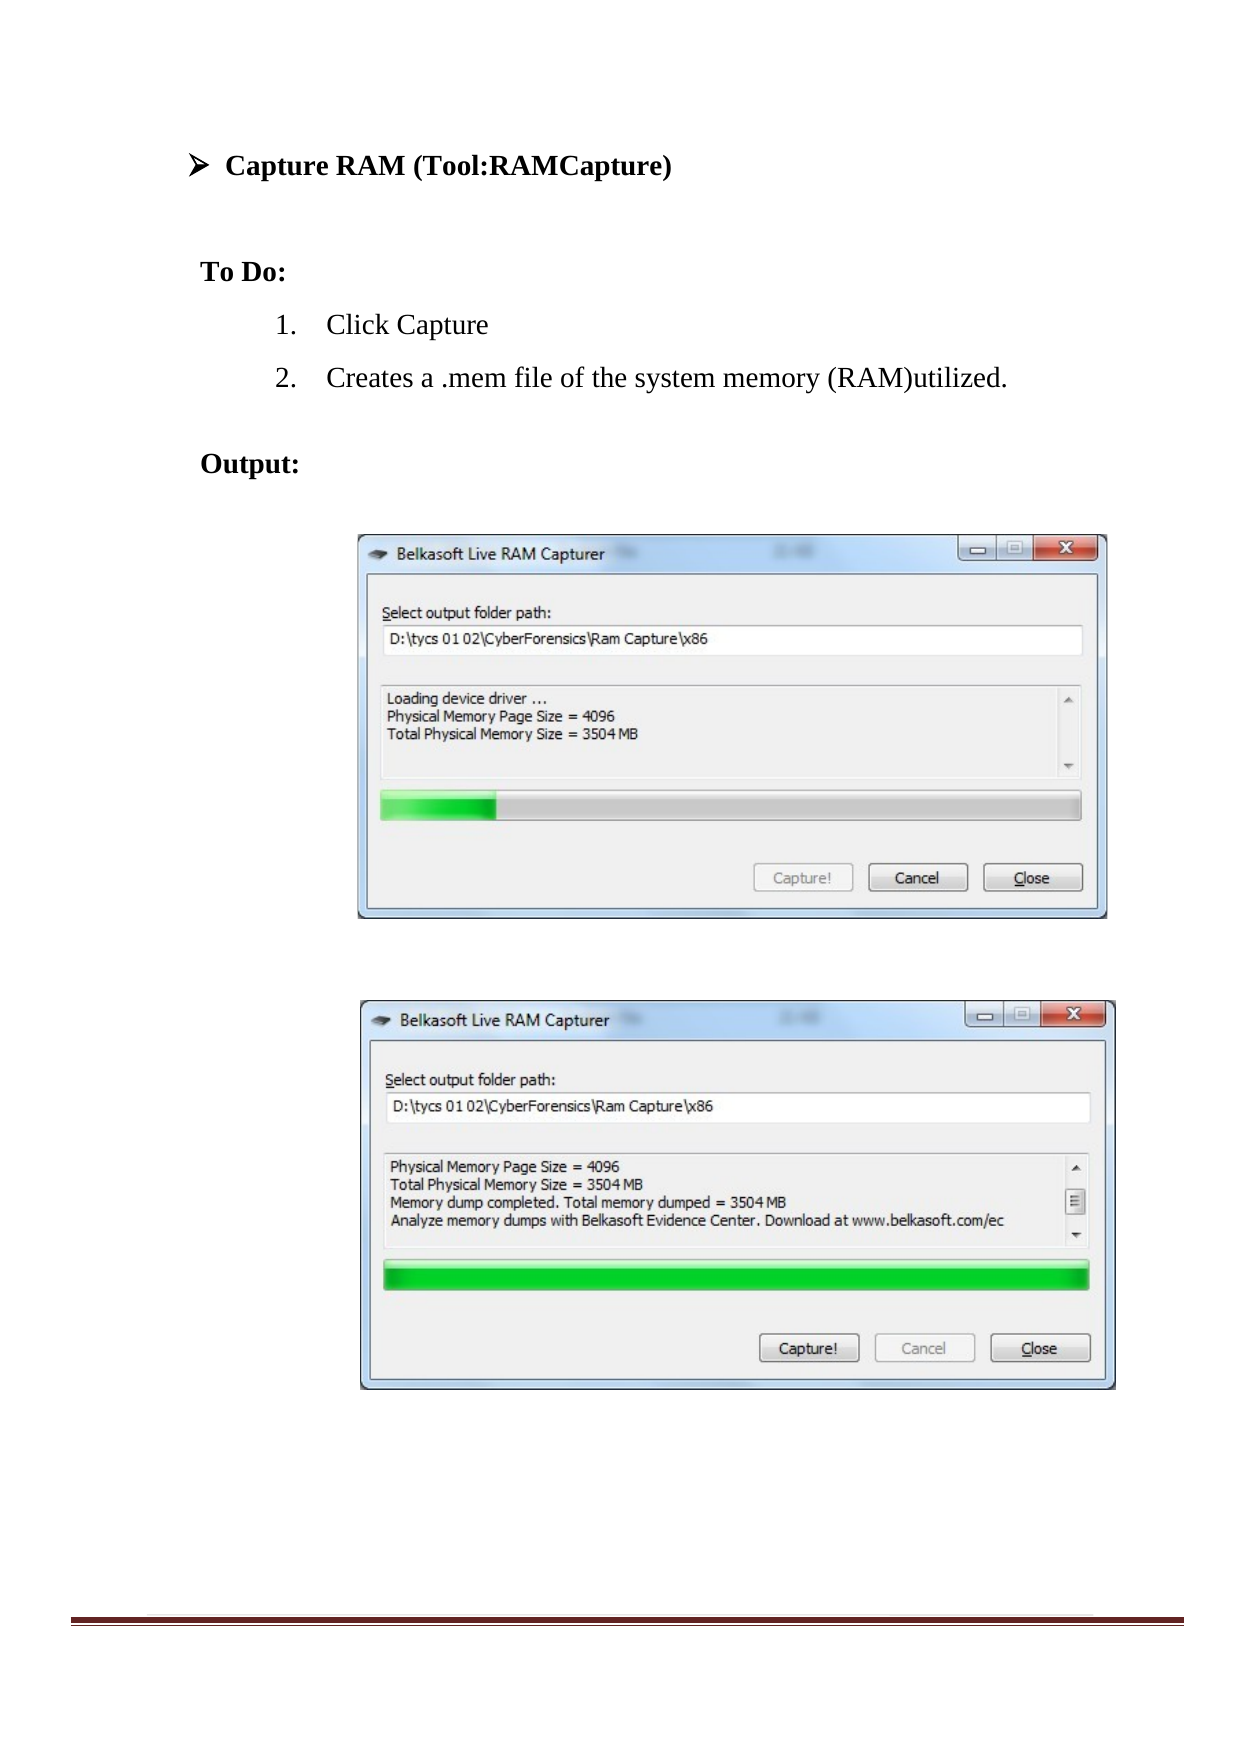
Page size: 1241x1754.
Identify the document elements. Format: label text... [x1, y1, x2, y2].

subtitle Output: [200, 446, 1184, 479]
list Capture RAM (Tool:RAMCapture) [187, 148, 1184, 182]
list Click Capture [275, 307, 1184, 340]
picture [360, 1000, 1116, 1390]
picture [357, 534, 1108, 919]
text To Do: [200, 254, 1184, 287]
list Creates a .mem file of the system memory (RAM)utilized. [275, 360, 1184, 393]
